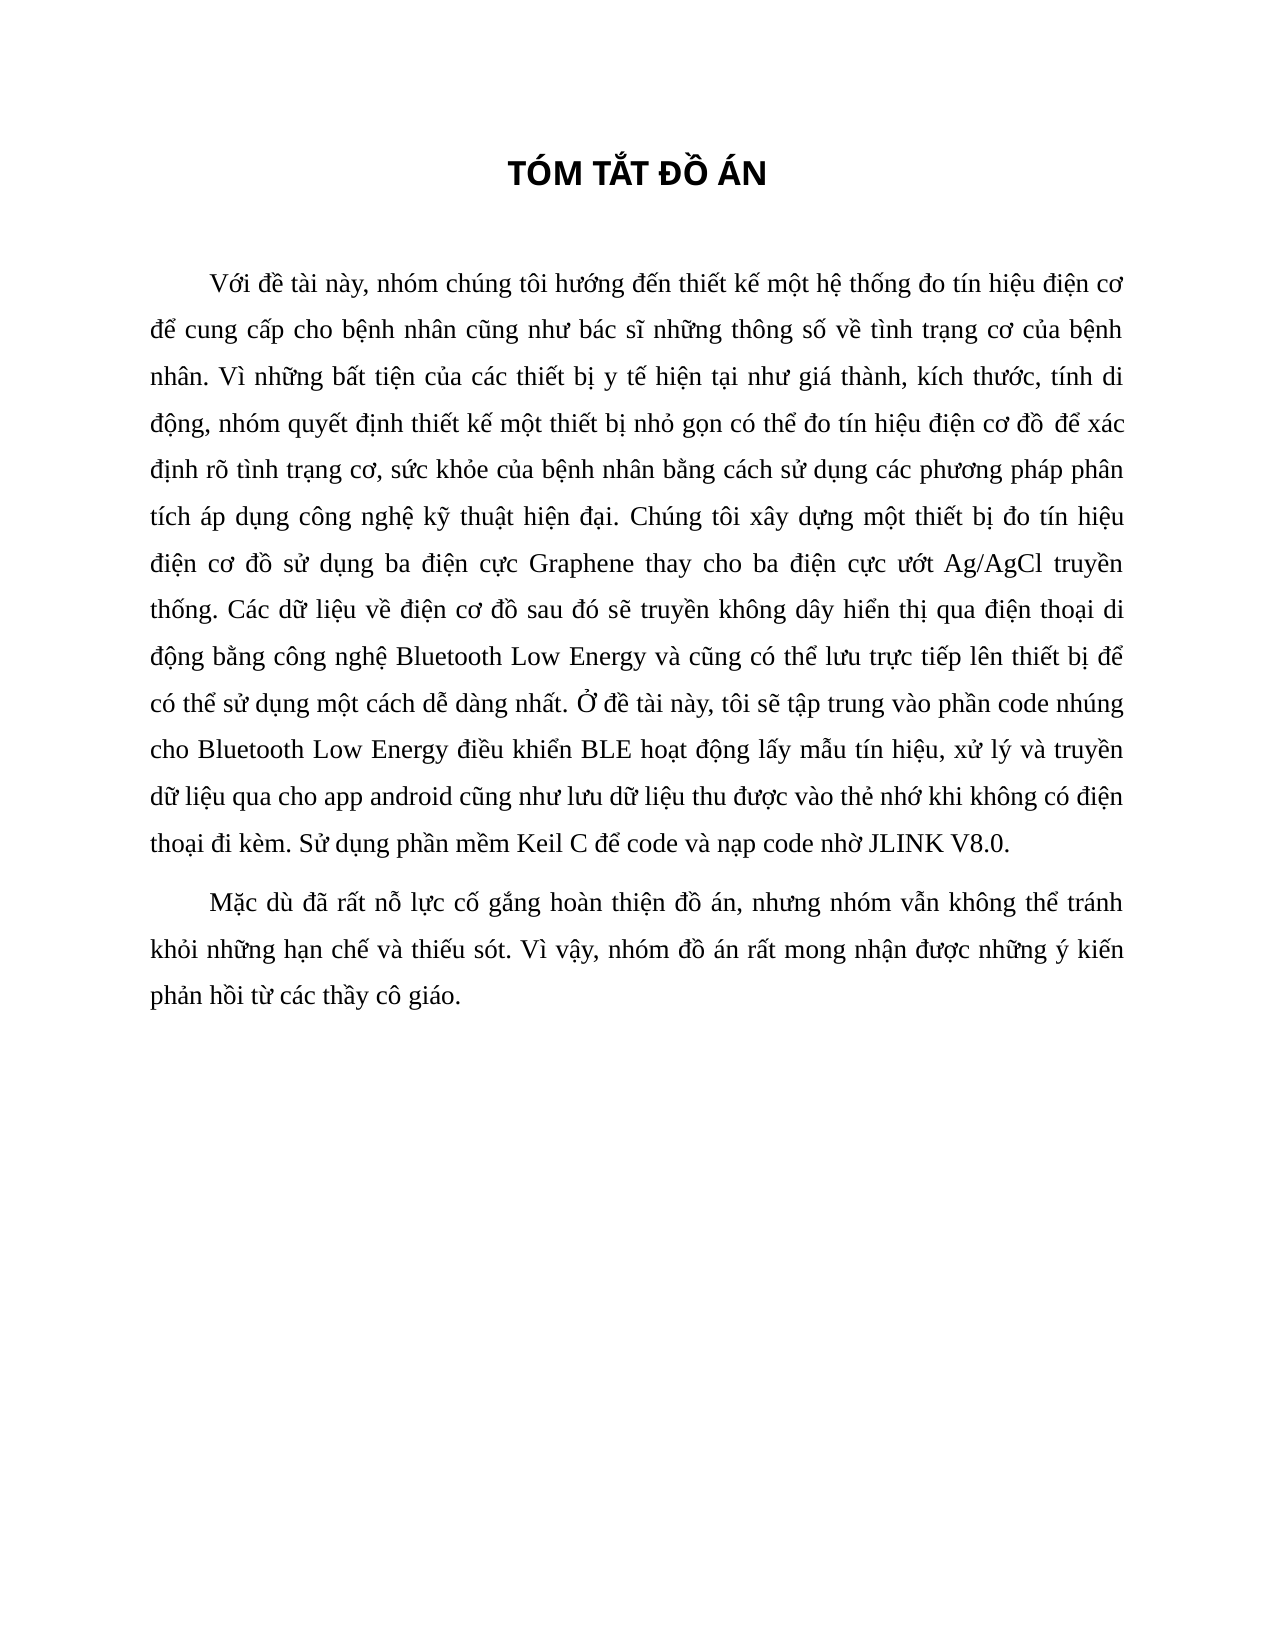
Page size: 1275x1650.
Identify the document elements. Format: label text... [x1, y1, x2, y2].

text Mặc dù đã rất nỗ lực cố gắng hoàn thiện đồ án, nhưng nhóm vẫn không thể tránh khỏi những hạn chế và thiếu sót. Vì vậy, nhóm đồ án rất mong nhận được những ý kiến phản hồi từ các thầy cô giáo. [150, 886, 1125, 1011]
subtitle TÓM TẮT ĐỒ ÁN [150, 150, 1125, 195]
text Với đề tài này, nhóm chúng tôi hướng đến thiết kế một hệ thống đo tín hiệu điện cơ để cung cấp cho bệnh nhân cũng như bác sĩ những thông số về tình trạng cơ của bệnh nhân. Vì những bất tiện của các thiết bị y tế hiện tại như giá thành, kích thước, tính di động, nhóm quyết định thiết kế một thiết bị nhỏ gọn có thể đo tín hiệu điện cơ đồ để xác định rõ tình trạng cơ, sức khỏe của bệnh nhân bằng cách sử dụng các phương pháp phân tích áp dụng công nghệ kỹ thuật hiện đại. Chúng tôi xây dựng một thiết bị đo tín hiệu điện cơ đồ sử dụng ba điện cực Graphene thay cho ba điện cực ướt Ag/AgCl truyền thống. Các dữ liệu về điện cơ đồ sau đó sẽ truyền không dây hiển thị qua điện thoại di động bằng công nghệ Bluetooth Low Energy và cũng có thể lưu trực tiếp lên thiết bị để có thể sử dụng một cách dễ dàng nhất. Ở đề tài này, tôi sẽ tập trung vào phần code nhúng cho Bluetooth Low Energy điều khiển BLE hoạt động lấy mẫu tín hiệu, xử lý và truyền dữ liệu qua cho app android cũng như lưu dữ liệu thu được vào thẻ nhớ khi không có điện thoại đi kèm. Sử dụng phần mềm Keil C để code và nạp code nhờ JLINK V8.0. [150, 267, 1125, 858]
